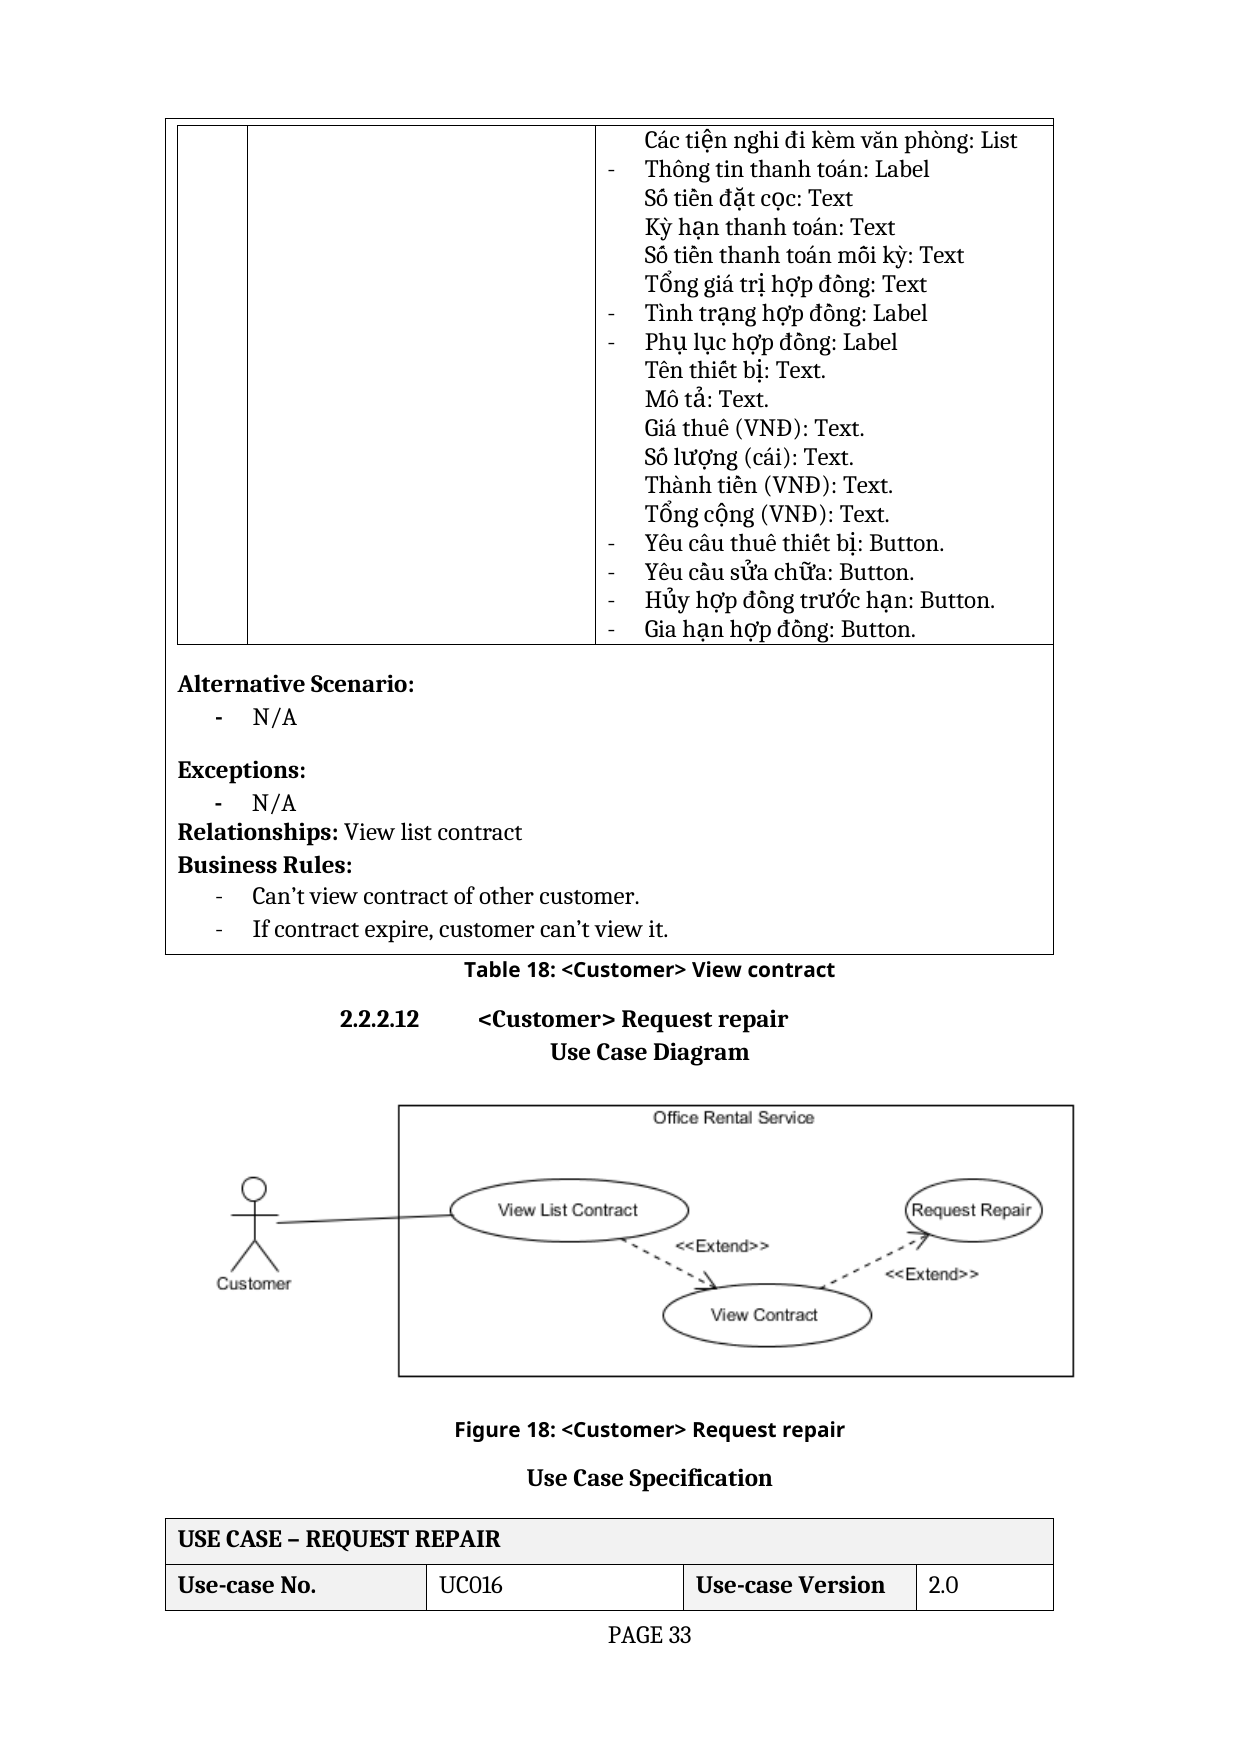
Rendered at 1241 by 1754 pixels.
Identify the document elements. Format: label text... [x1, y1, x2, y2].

table_cell Use-case No. [166, 1565, 426, 1610]
table_cell 2.0 [917, 1565, 1053, 1610]
table_header USE CASE – REQUEST REPAIR [166, 1519, 1053, 1564]
text Table : <Customer> View contract [177, 955, 1122, 984]
picture [209, 1091, 1090, 1390]
subtitle <Customer> Request repair [340, 1004, 1122, 1033]
text Use Case Specification [177, 1464, 1122, 1493]
text Use Case Diagram [177, 1037, 1122, 1066]
text Figure : <Customer> Request repair [177, 1415, 1122, 1443]
table_cell UC016 [427, 1565, 683, 1610]
table_cell Use-case Version [684, 1565, 916, 1610]
